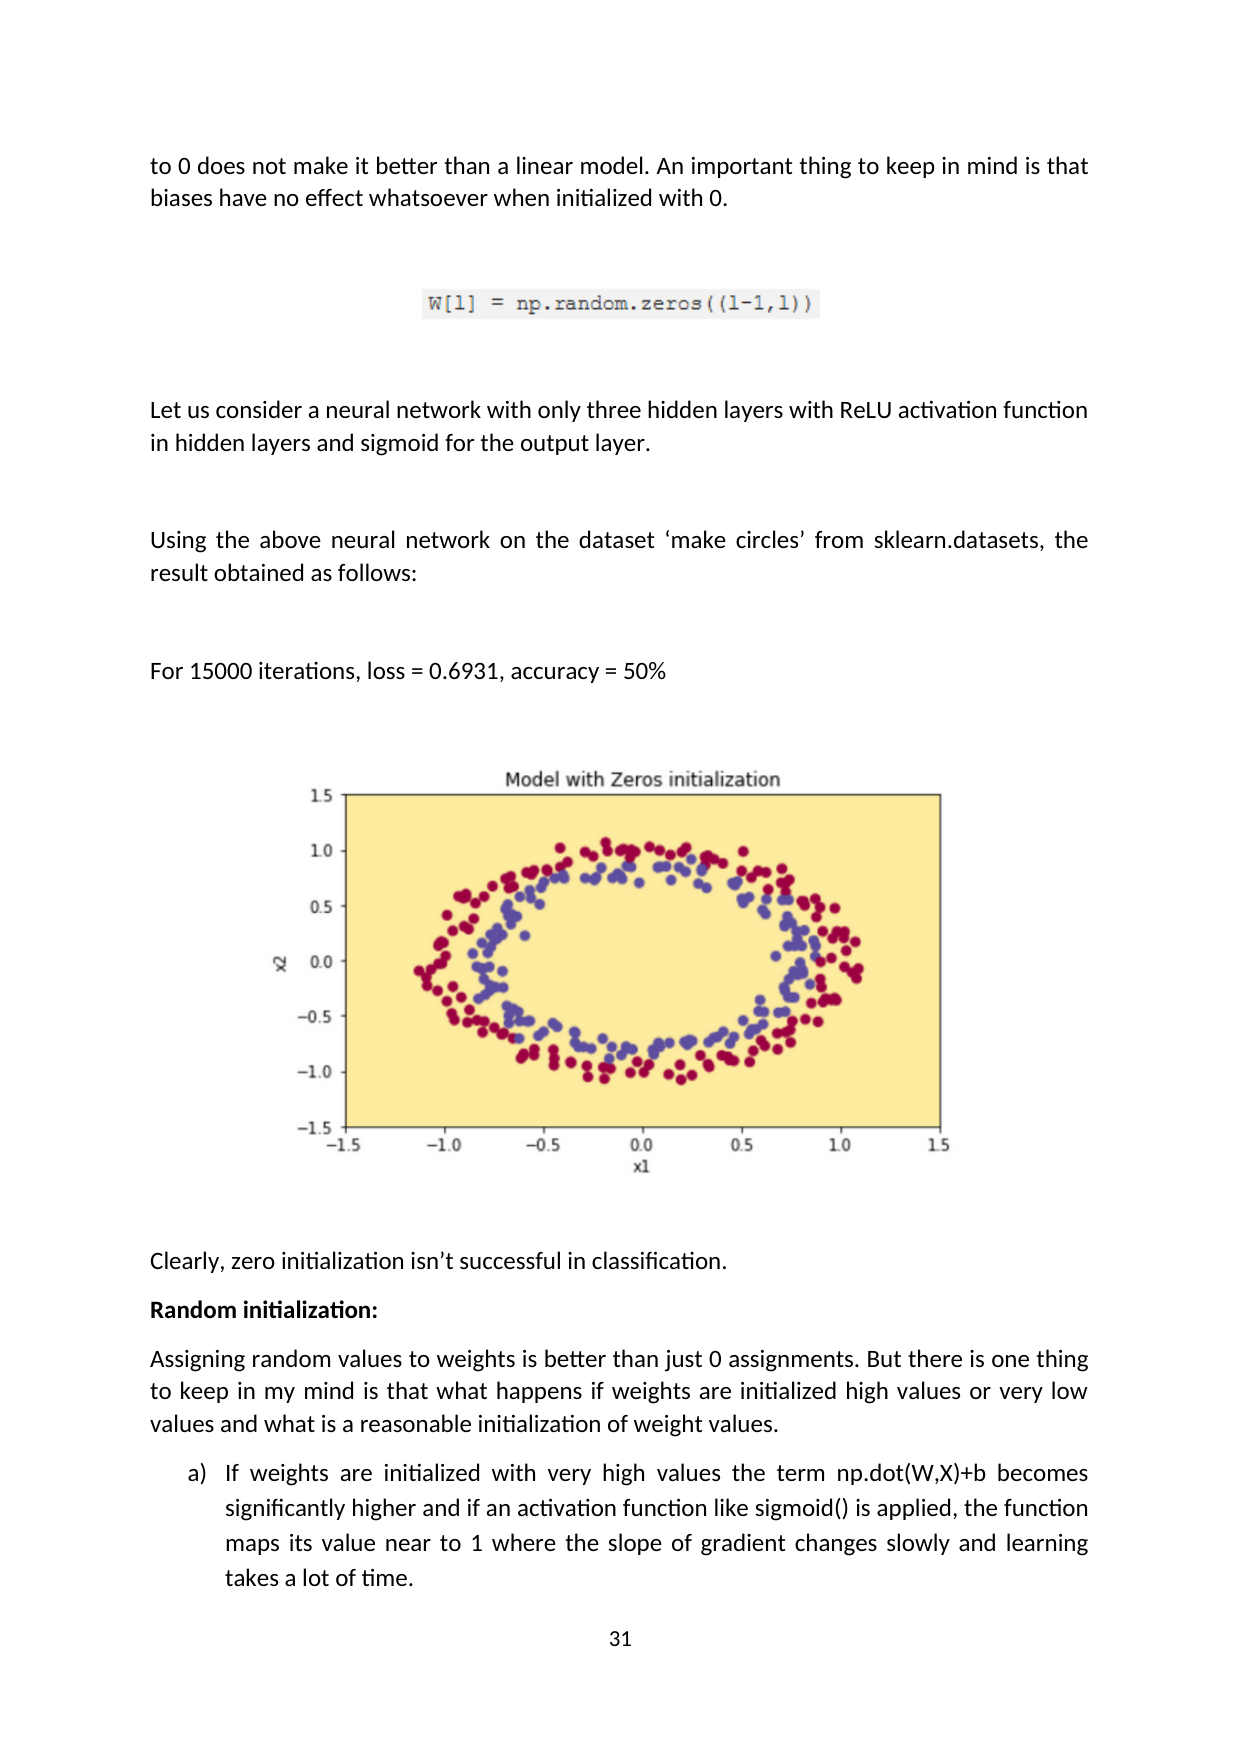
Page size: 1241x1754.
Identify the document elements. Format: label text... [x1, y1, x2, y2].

text Random initialization: [150, 1294, 1090, 1325]
text For 15000 iterations, loss = 0.6931, accuracy = 50% [150, 655, 1090, 685]
list If weights are initialized with very high values the term np.dot(W,X)+b becomes significantly higher and if an activation function like sigmoid() is applied, the function maps its value near to 1 where the slope of gradient changes slowly and learning takes a lot of time. [187, 1457, 1090, 1592]
text Clearly, zero initialization isn’t successful in classification. [150, 1245, 1090, 1276]
picture [261, 752, 979, 1178]
text Assigning random values to weights is better than just 0 assignments. But there is one thing to keep in my mind is that what happens if weights are initialized high values or very low values and what is a reasonable initialization of weight values. [150, 1343, 1090, 1438]
text Using the above neural network on the dataset ‘make circles’ from sklearn.datasets, the result obtained as follows: [150, 524, 1090, 587]
picture [413, 280, 828, 327]
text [150, 150, 1090, 213]
text Let us consider a neural network with only three hidden layers with ReLU activation function in hidden layers and sigmoid for the output layer. [150, 394, 1090, 457]
